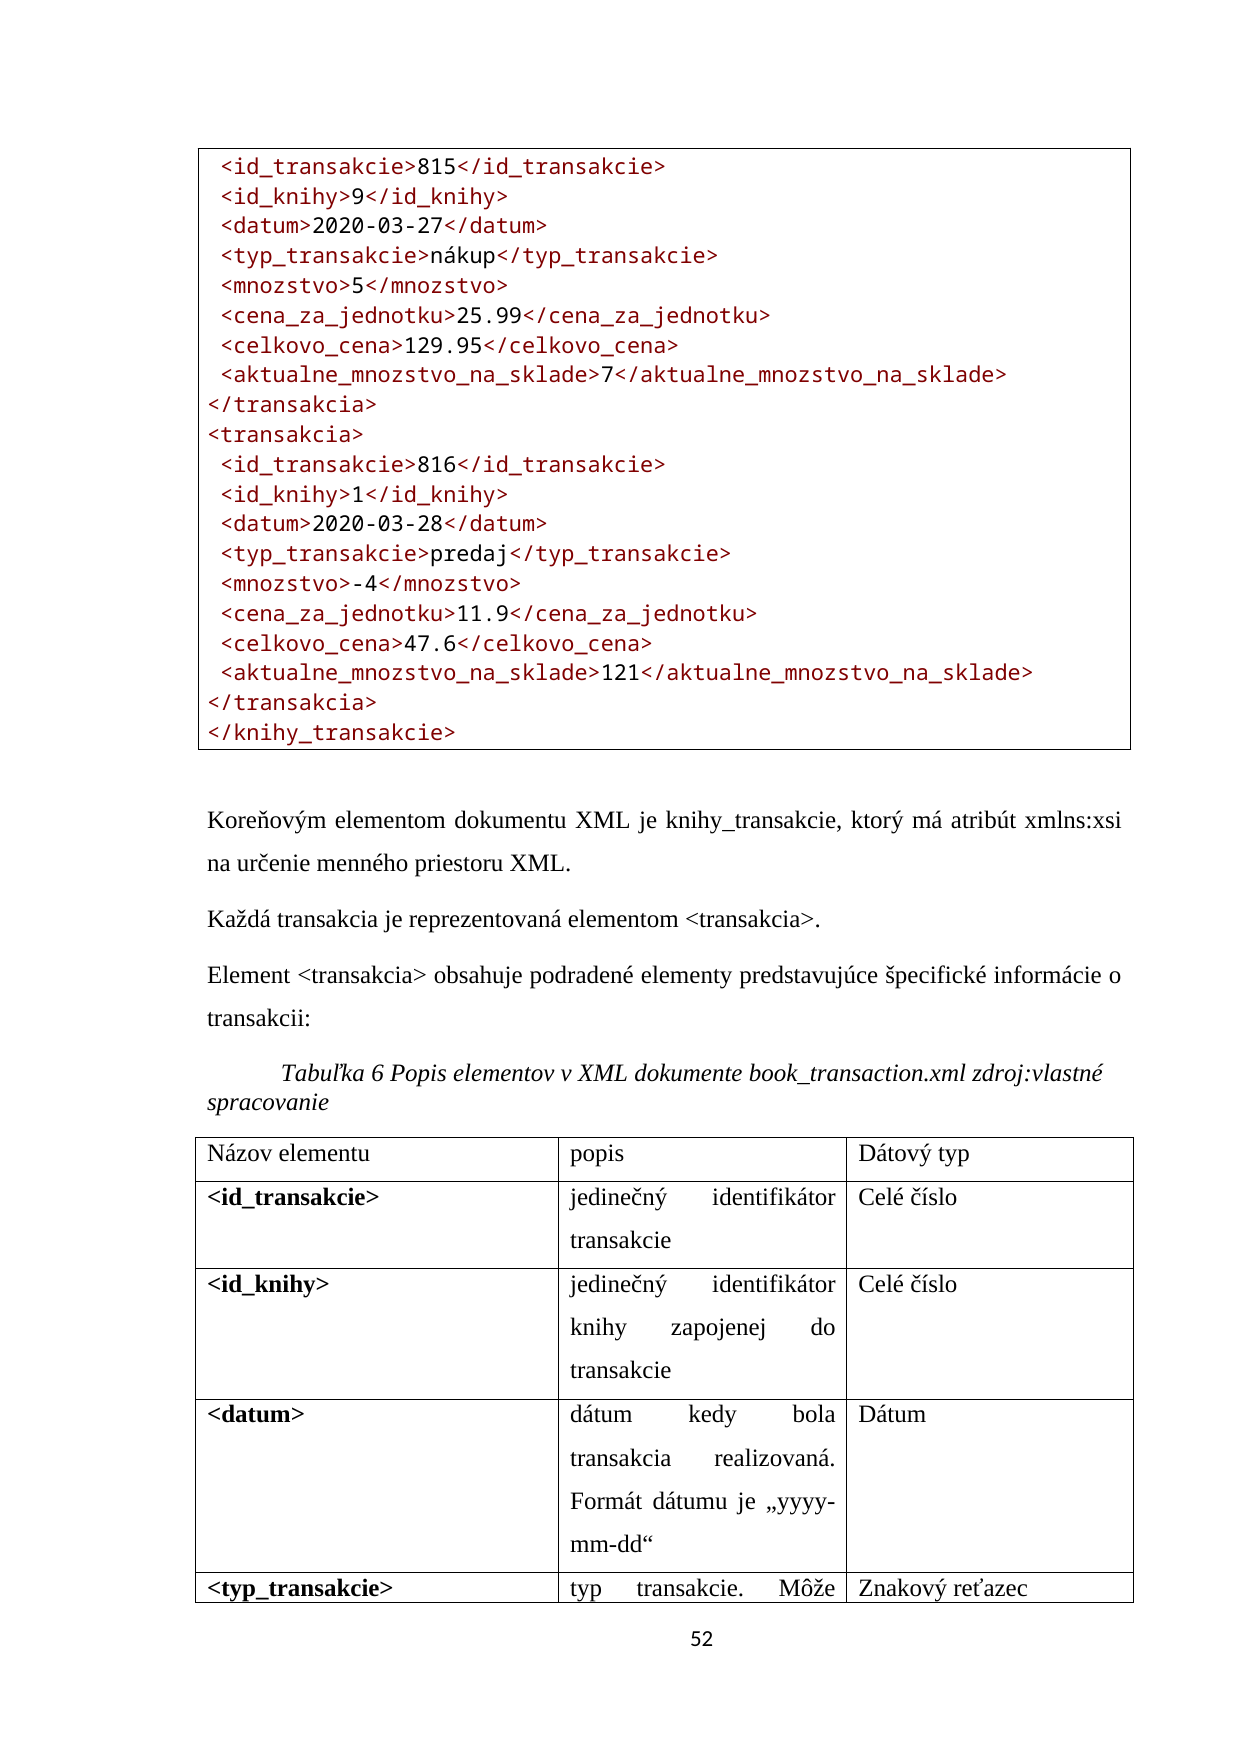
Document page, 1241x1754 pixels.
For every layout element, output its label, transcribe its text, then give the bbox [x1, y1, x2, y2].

text <cena_za_jednotku>11.9</cena_za_jednotku> [207, 598, 1122, 627]
text <typ_transakcie>nákup</typ_transakcie> [207, 240, 1122, 270]
table_header popis [559, 1138, 846, 1181]
text </knihy_transakcie> [199, 714, 1130, 749]
text Tabuľka 6 Popis elementov v XML dokumente book_transaction.xml zdroj:vlastné spracovanie [207, 1058, 1122, 1116]
text Element <transakcia> obsahuje podradené elementy predstavujúce špecifické informácie o transakcii: [207, 960, 1122, 1032]
text Každá transakcia je reprezentovaná elementom <transakcia>. [207, 904, 1122, 933]
text </transakcia> [207, 687, 1122, 714]
table_cell <id_knihy> [196, 1269, 558, 1398]
text <id_transakcie>815</id_transakcie> [199, 149, 1130, 181]
table_cell Celé číslo [847, 1269, 1133, 1398]
text <celkovo_cena>47.6</celkovo_cena> [207, 627, 1122, 657]
table_cell Znakový reťazec [847, 1573, 1133, 1602]
table_cell jedinečný identifikátor transakcie [559, 1182, 846, 1268]
text <celkovo_cena>129.95</celkovo_cena> [207, 329, 1122, 359]
text Koreňovým elementom dokumentu XML je knihy_transakcie, ktorý má atribút xmlns:xsi na určenie menného priestoru XML. [207, 805, 1122, 877]
text </transakcia> [207, 389, 1122, 419]
text <cena_za_jednotku>25.99</cena_za_jednotku> [207, 300, 1122, 329]
text <mnozstvo>5</mnozstvo> [207, 270, 1122, 300]
table_header Názov elementu [196, 1138, 558, 1181]
table_cell <typ_transakcie> [196, 1573, 558, 1602]
text <id_transakcie>816</id_transakcie> [207, 449, 1122, 478]
table_cell Celé číslo [847, 1182, 1133, 1268]
text <id_knihy>1</id_knihy> [207, 478, 1122, 508]
table_header Dátový typ [847, 1138, 1133, 1181]
table_cell dátum kedy bola transakcia realizovaná. Formát dátumu je „yyyy-mm-dd“ [559, 1400, 846, 1572]
table_cell <id_transakcie> [196, 1182, 558, 1268]
table_cell Dátum [847, 1400, 1133, 1572]
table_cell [559, 1573, 846, 1602]
text <datum>2020-03-28</datum> [207, 508, 1122, 538]
table_cell jedinečný identifikátor knihy zapojenej do transakcie [559, 1269, 846, 1398]
text <aktualne_mnozstvo_na_sklade>7</aktualne_mnozstvo_na_sklade> [207, 359, 1122, 389]
table_cell <datum> [196, 1400, 558, 1572]
text <typ_transakcie>predaj</typ_transakcie> [207, 538, 1122, 568]
text <aktualne_mnozstvo_na_sklade>121</aktualne_mnozstvo_na_sklade> [207, 657, 1122, 687]
text <datum>2020-03-27</datum> [207, 210, 1122, 240]
text <mnozstvo>-4</mnozstvo> [207, 568, 1122, 598]
text <transakcia> [207, 419, 1122, 449]
text <id_knihy>9</id_knihy> [207, 181, 1122, 210]
